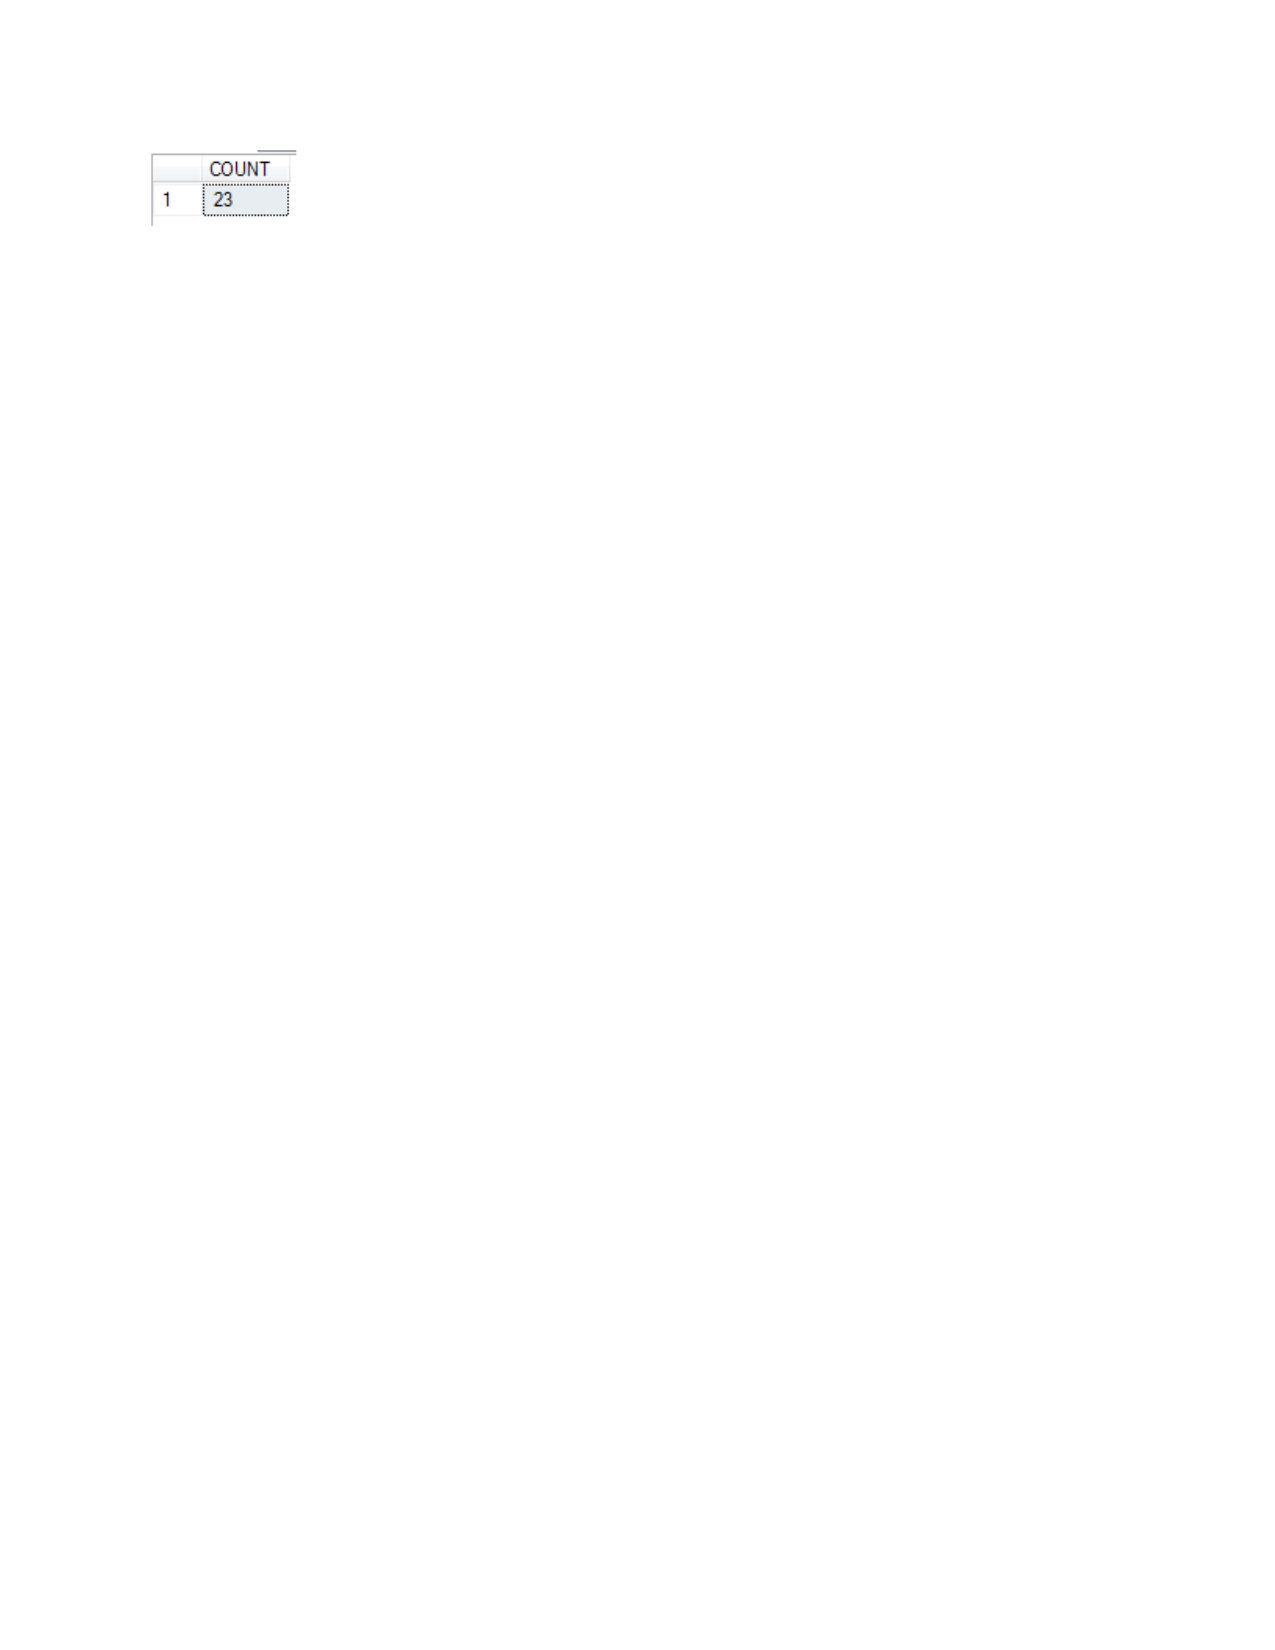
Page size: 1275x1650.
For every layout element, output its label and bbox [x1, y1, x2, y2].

picture [150, 150, 297, 226]
